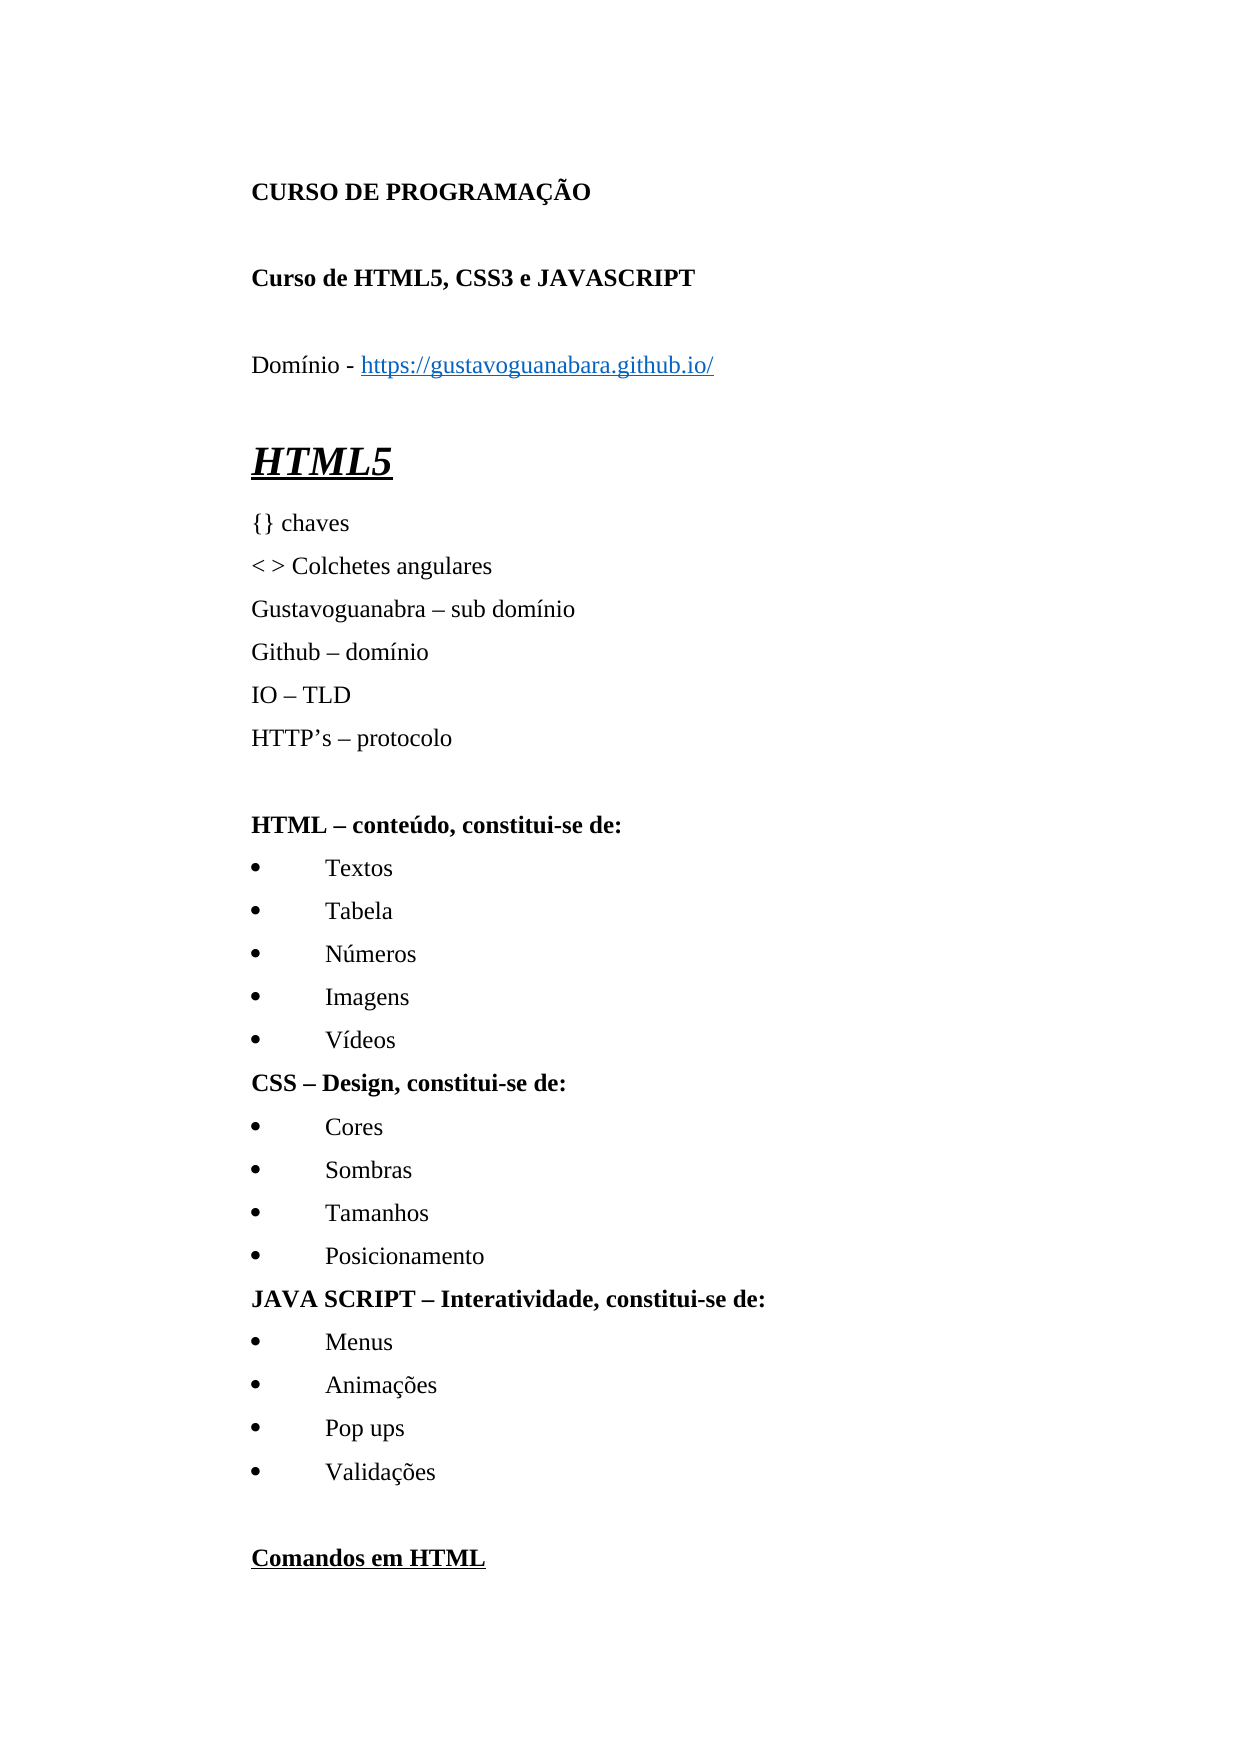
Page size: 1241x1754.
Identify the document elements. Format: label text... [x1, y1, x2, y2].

text JAVA SCRIPT – Interatividade, constitui-se de: [177, 1284, 1122, 1313]
list Posicionamento [177, 1241, 1122, 1270]
list Imagens [177, 982, 1122, 1011]
list Textos [177, 853, 1122, 882]
list Animações [177, 1370, 1122, 1399]
list Cores [177, 1112, 1122, 1140]
list Sombras [177, 1155, 1122, 1183]
text Github – domínio [177, 637, 1122, 666]
text IO – TLD [177, 680, 1122, 709]
text Comandos em HTML [177, 1543, 1122, 1572]
text {} chaves [177, 508, 1122, 537]
text Gustavoguanabra – sub domínio [177, 594, 1122, 623]
text Curso de HTML5, CSS3 e JAVASCRIPT [177, 263, 1122, 292]
text Domínio - https://gustavoguanabara.github.io/ [177, 350, 1122, 378]
text < > Colchetes angulares [177, 551, 1122, 580]
text HTML – conteúdo, constitui-se de: [177, 810, 1122, 838]
list Vídeos [177, 1025, 1122, 1054]
list Menus [177, 1327, 1122, 1356]
text CSS – Design, constitui-se de: [177, 1068, 1122, 1097]
list Tamanhos [177, 1198, 1122, 1227]
text CURSO DE PROGRAMAÇÃO [177, 177, 1122, 206]
text HTML5 [177, 436, 1122, 484]
list Tabela [177, 896, 1122, 925]
list Pop ups [177, 1413, 1122, 1442]
list Validações [177, 1457, 1122, 1485]
text HTTP’s – protocolo [177, 723, 1122, 752]
list Números [177, 939, 1122, 968]
